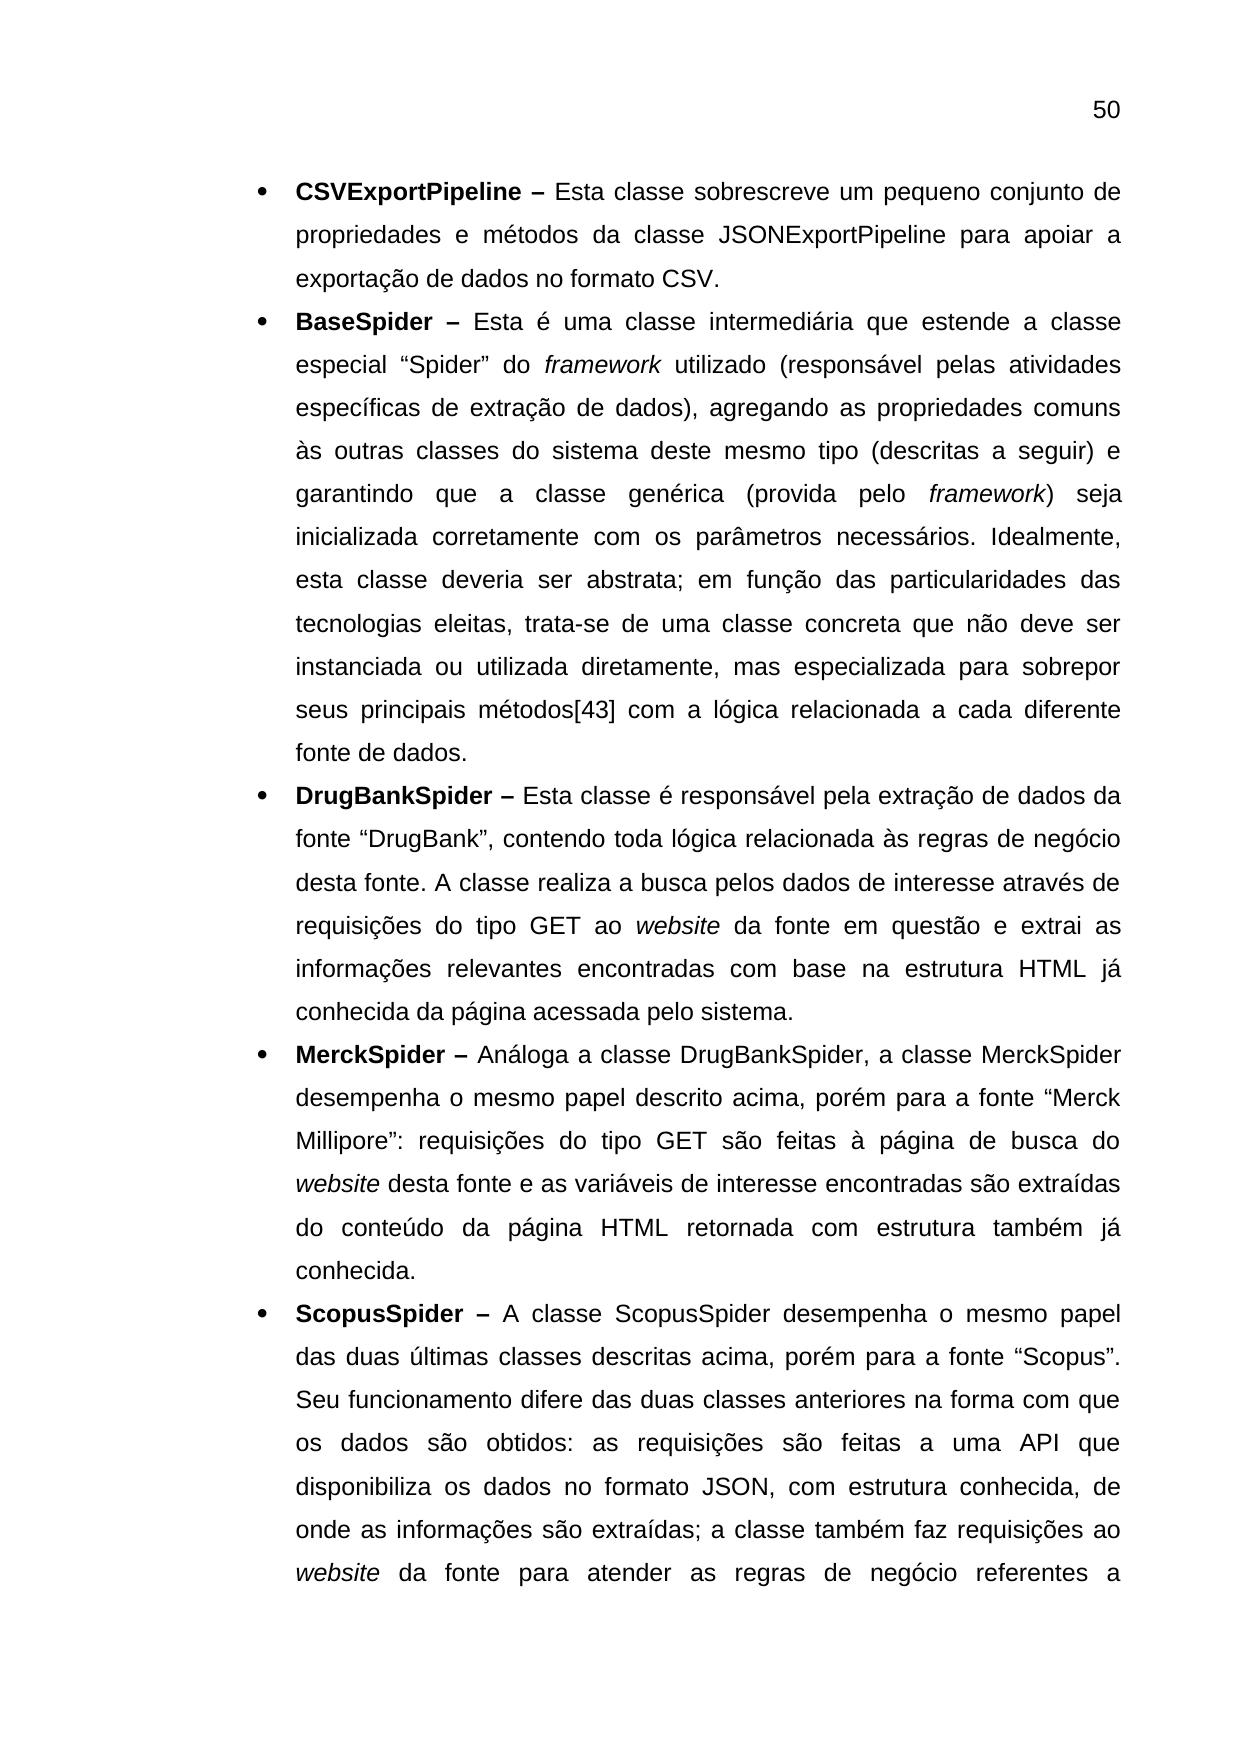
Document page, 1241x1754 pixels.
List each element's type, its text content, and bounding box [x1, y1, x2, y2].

list DrugBankSpider – Esta classe é responsável pela extração de dados da fonte “DrugBank”, contendo toda lógica relacionada às regras de negócio desta fonte. A classe realiza a busca pelos dados de interesse através de requisições do tipo GET ao website da fonte em questão e extrai as informações relevantes encontradas com base na estrutura HTML já conhecida da página acessada pelo sistema. [258, 781, 1122, 1026]
list MerckSpider – Análoga a classe DrugBankSpider, a classe MerckSpider desempenha o mesmo papel descrito acima, porém para a fonte “Merck Millipore”: requisições do tipo GET são feitas à página de busca do website desta fonte e as variáveis de interesse encontradas são extraídas do conteúdo da página HTML retornada com estrutura também já conhecida. [258, 1040, 1122, 1284]
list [258, 1299, 1122, 1586]
list CSVExportPipeline – Esta classe sobrescreve um pequeno conjunto de propriedades e métodos da classe JSONExportPipeline para apoiar a exportação de dados no formato CSV. [258, 177, 1122, 292]
list BaseSpider – Esta é uma classe intermediária que estende a classe especial “Spider” do framework utilizado (responsável pelas atividades específicas de extração de dados), agregando as propriedades comuns às outras classes do sistema deste mesmo tipo (descritas a seguir) e garantindo que a classe genérica (provida pelo framework) seja inicializada corretamente com os parâmetros necessários. Idealmente, esta classe deveria ser abstrata; em função das particularidades das tecnologias eleitas, trata-se de uma classe concreta que não deve ser instanciada ou utilizada diretamente, mas especializada para sobrepor seus principais métodos[43] com a lógica relacionada a cada diferente fonte de dados. [258, 307, 1122, 767]
